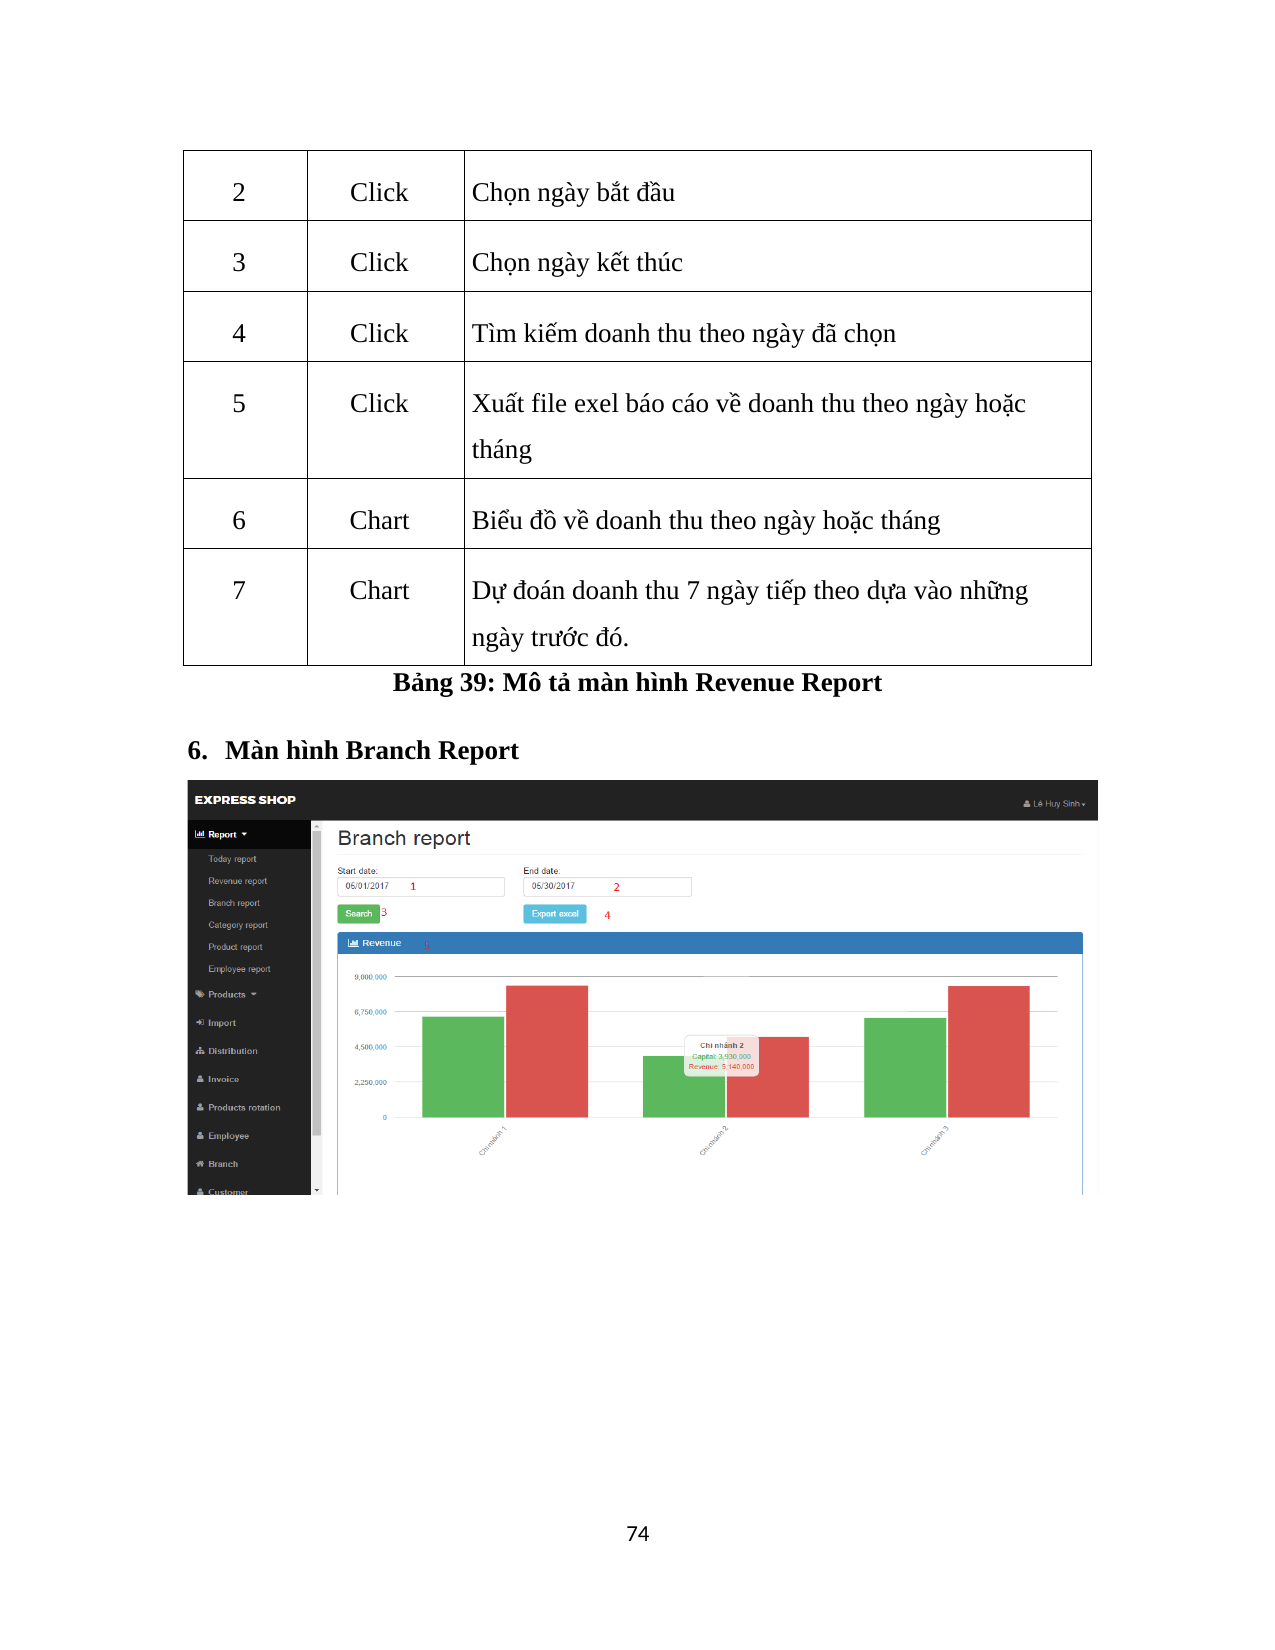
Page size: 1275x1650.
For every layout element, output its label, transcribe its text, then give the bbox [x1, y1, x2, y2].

table_cell Chọn ngày kết thúc [465, 221, 1091, 291]
table_cell 7 [184, 549, 307, 665]
table_cell 3 [184, 221, 307, 291]
table_cell Click [308, 151, 464, 220]
table_cell Chọn ngày bắt đầu [465, 151, 1091, 220]
table_cell 2 [184, 151, 307, 220]
table_cell Click [308, 221, 464, 291]
list Màn hình Branch Report [187, 734, 1125, 765]
table_cell 4 [184, 292, 307, 361]
table_cell Xuất file exel báo cáo về doanh thu theo ngày hoặc tháng [465, 362, 1091, 478]
table_cell Chart [308, 549, 464, 665]
text Bảng 39: Mô tả màn hình Revenue Report [150, 666, 1125, 697]
table_cell Tìm kiếm doanh thu theo ngày đã chọn [465, 292, 1091, 361]
table_cell Click [308, 362, 464, 478]
table_cell 5 [184, 362, 307, 478]
table_cell Chart [308, 479, 464, 548]
table_cell Biểu đồ về doanh thu theo ngày hoặc tháng [465, 479, 1091, 548]
table_cell 6 [184, 479, 307, 548]
picture [187, 780, 1099, 1195]
table_cell Click [308, 292, 464, 361]
table_cell Dự đoán doanh thu 7 ngày tiếp theo dựa vào những ngày trước đó. [465, 549, 1091, 665]
